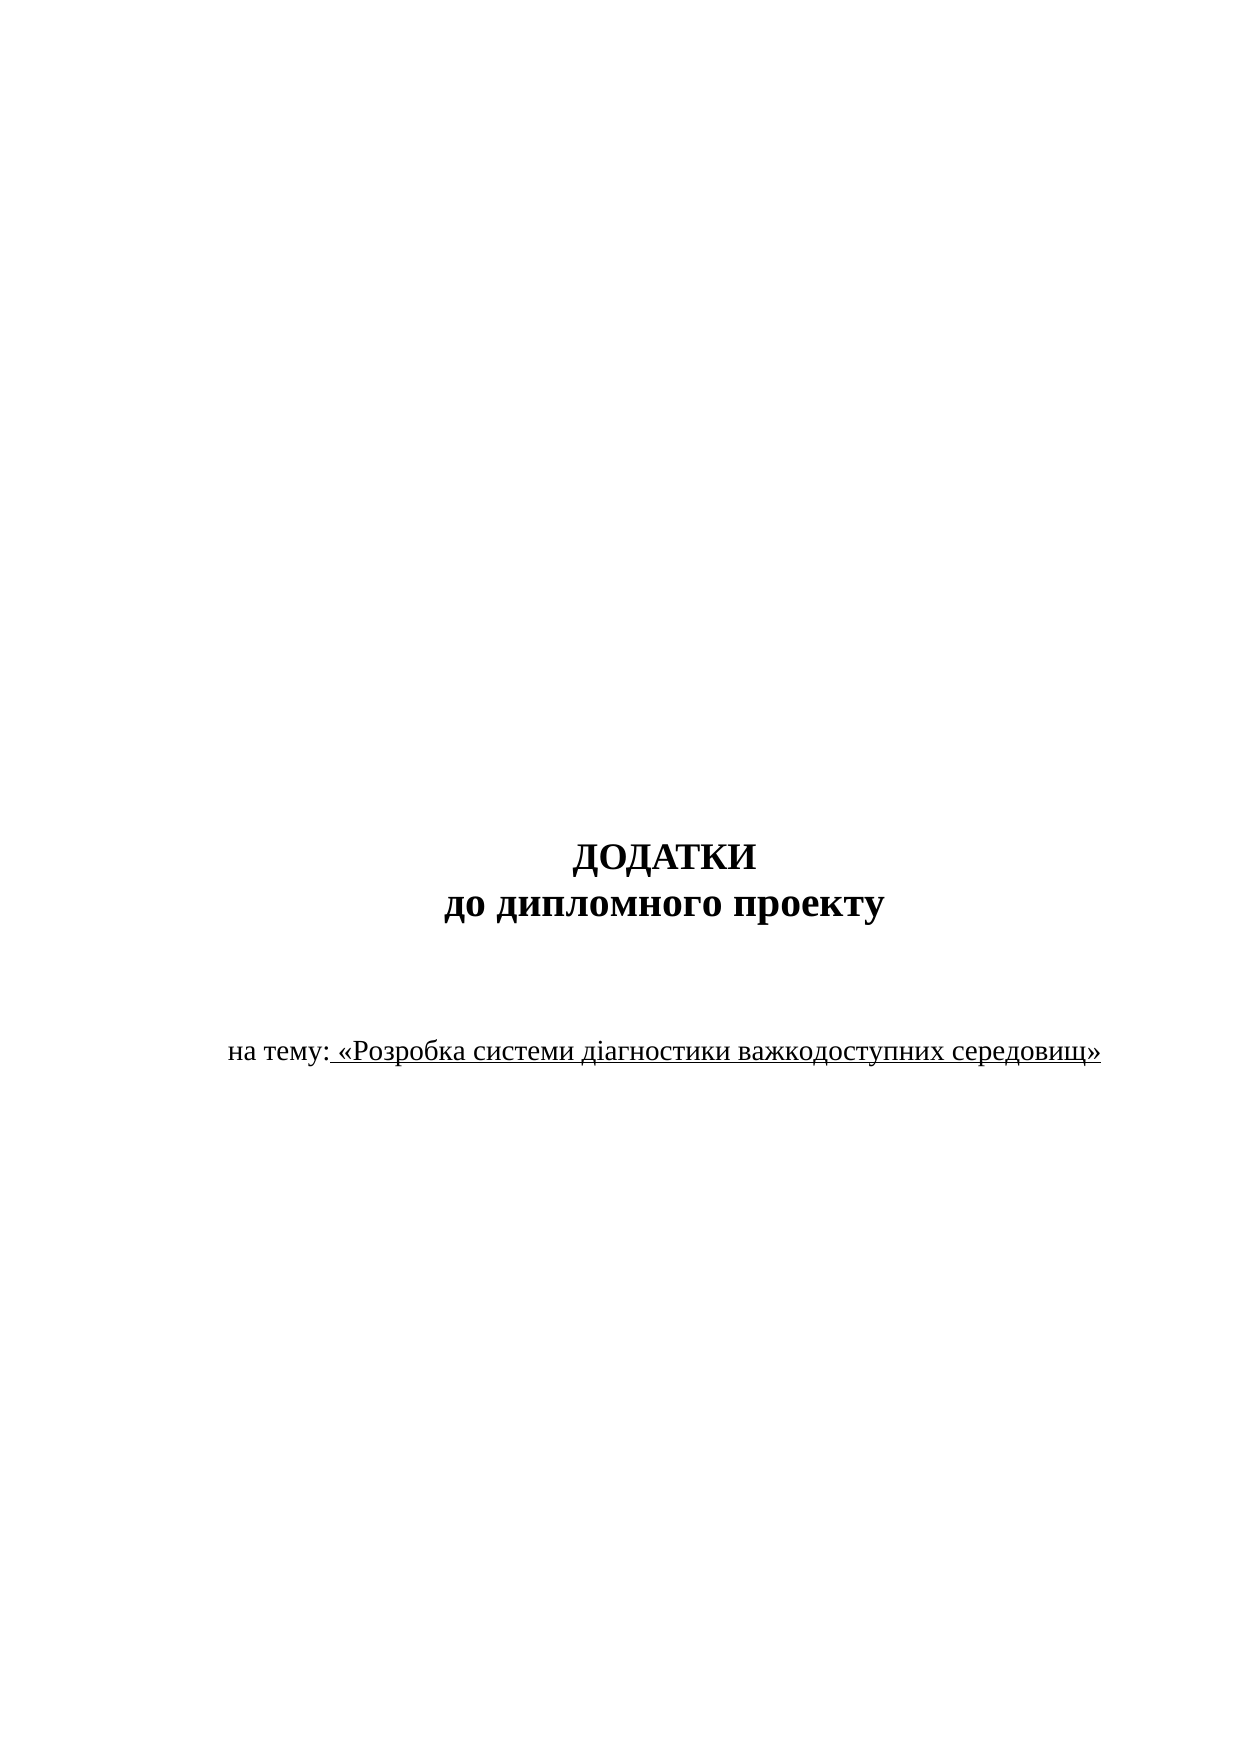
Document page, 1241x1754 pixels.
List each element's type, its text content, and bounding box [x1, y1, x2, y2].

text ДОДАТКИ до дипломного проекту [177, 834, 1152, 925]
text на тему: «Розробка системи діагностики важкодоступних середовищ» [177, 1033, 1152, 1066]
